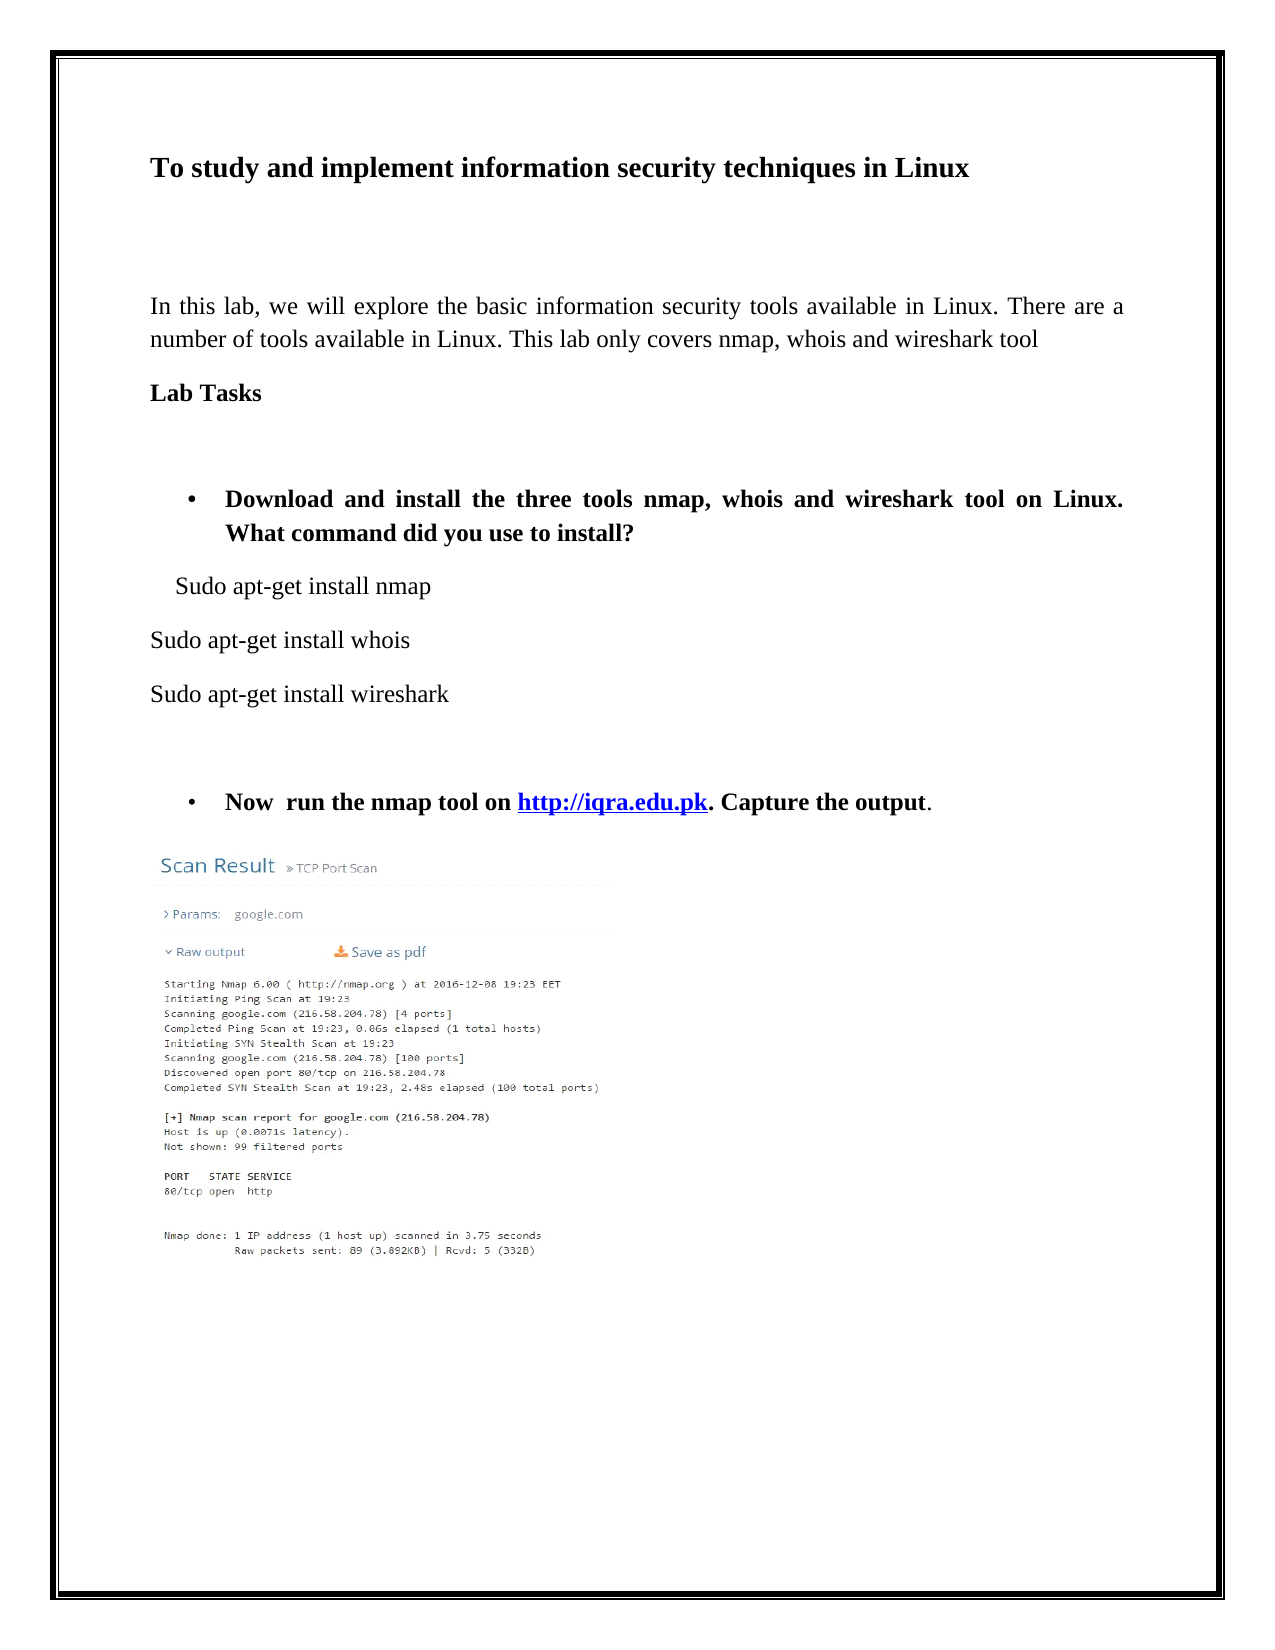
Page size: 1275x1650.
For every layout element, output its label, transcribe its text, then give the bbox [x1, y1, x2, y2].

text To study and implement information security techniques in Linux [150, 150, 1125, 183]
text Sudo apt-get install wireshark [150, 679, 1125, 708]
text Lab Tasks [150, 378, 1125, 406]
text Sudo apt-get install whois [150, 625, 1125, 654]
list Now run the nmap tool on http://iqra.edu.pk. Capture the output. [187, 787, 1125, 816]
picture [150, 840, 614, 1282]
list Download and install the three tools nmap, whois and wireshark tool on Linux. What command did you use to install? [187, 484, 1125, 546]
text Sudo apt-get install nmap [150, 571, 1125, 600]
text In this lab, we will explore the basic information security tools available in Linux. There are a number of tools available in Linux. This lab only covers nmap, whois and wireshark tool [150, 291, 1125, 353]
